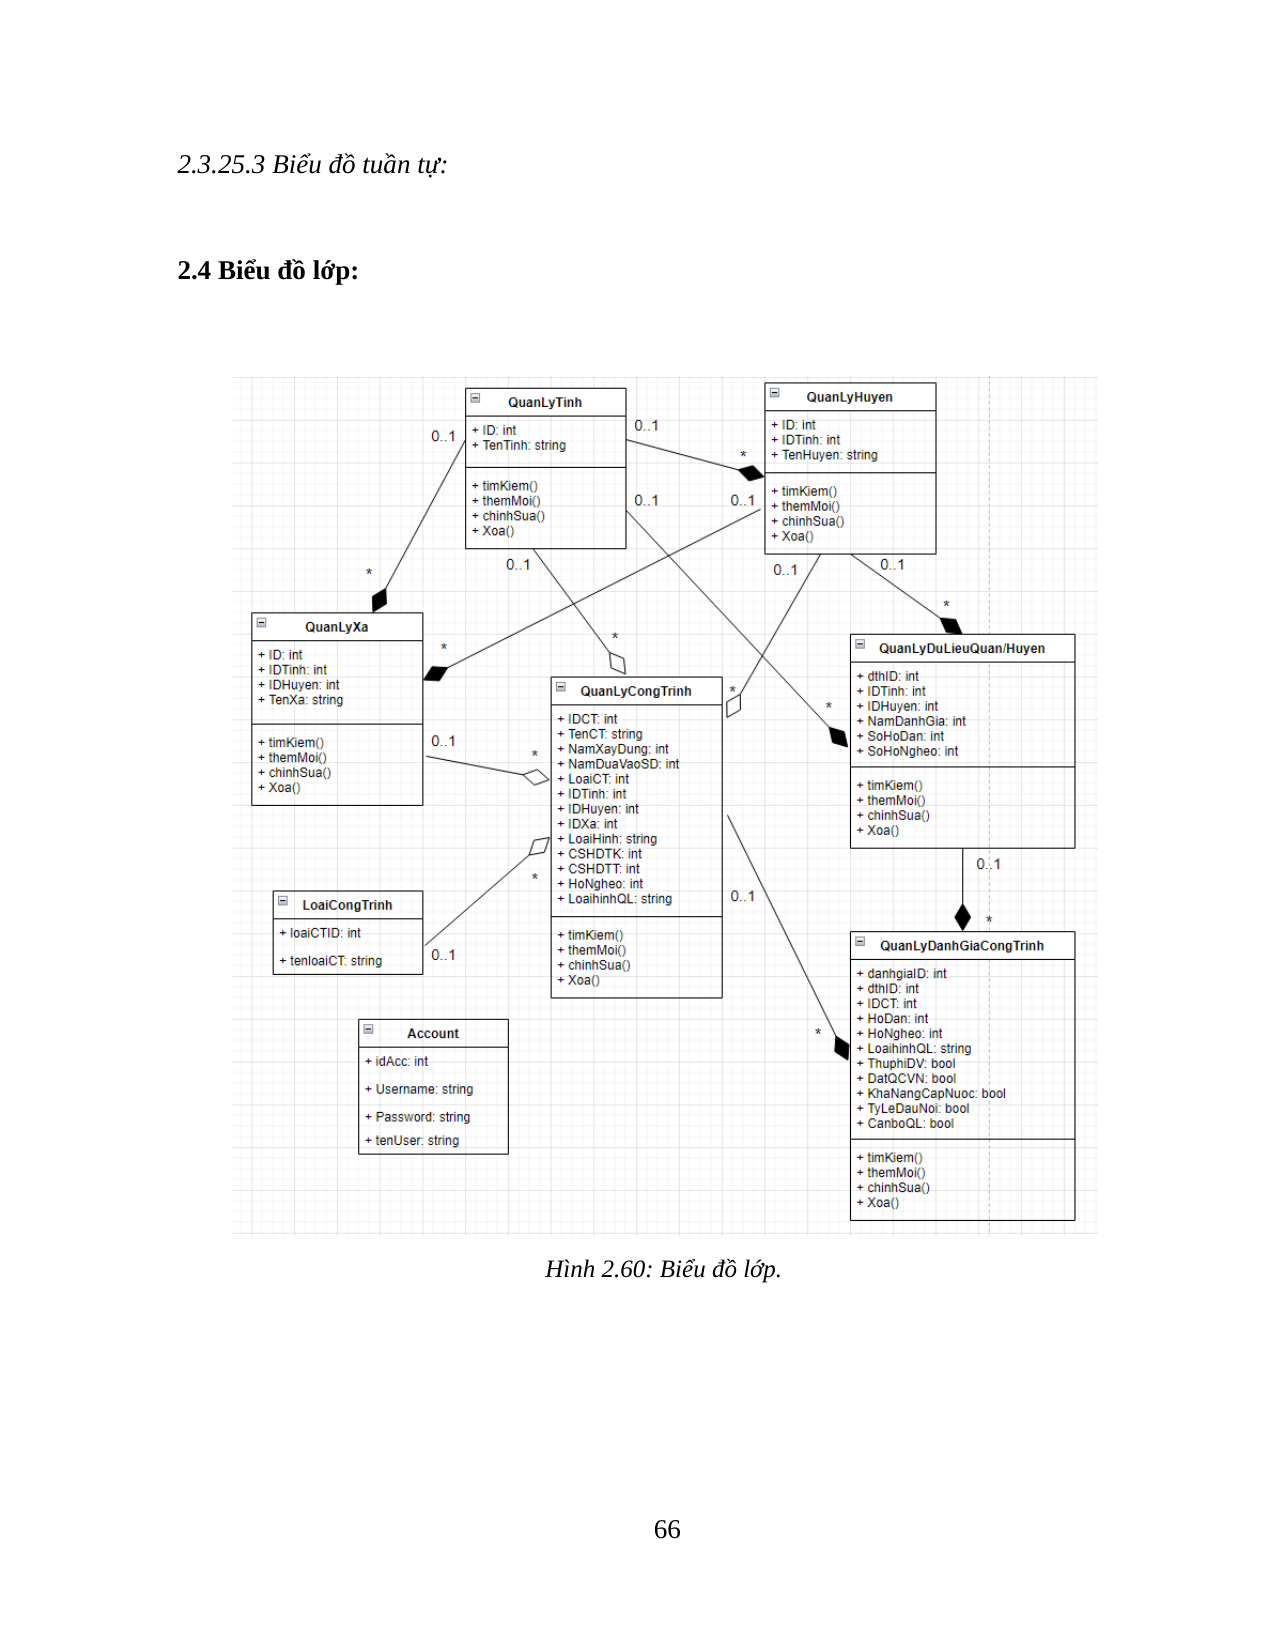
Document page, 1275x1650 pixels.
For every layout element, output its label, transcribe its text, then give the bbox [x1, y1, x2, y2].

subtitle Biểu đồ tuần tự: [177, 148, 1157, 179]
subtitle Biểu đồ lớp: [177, 254, 1157, 285]
picture [231, 376, 1098, 1236]
